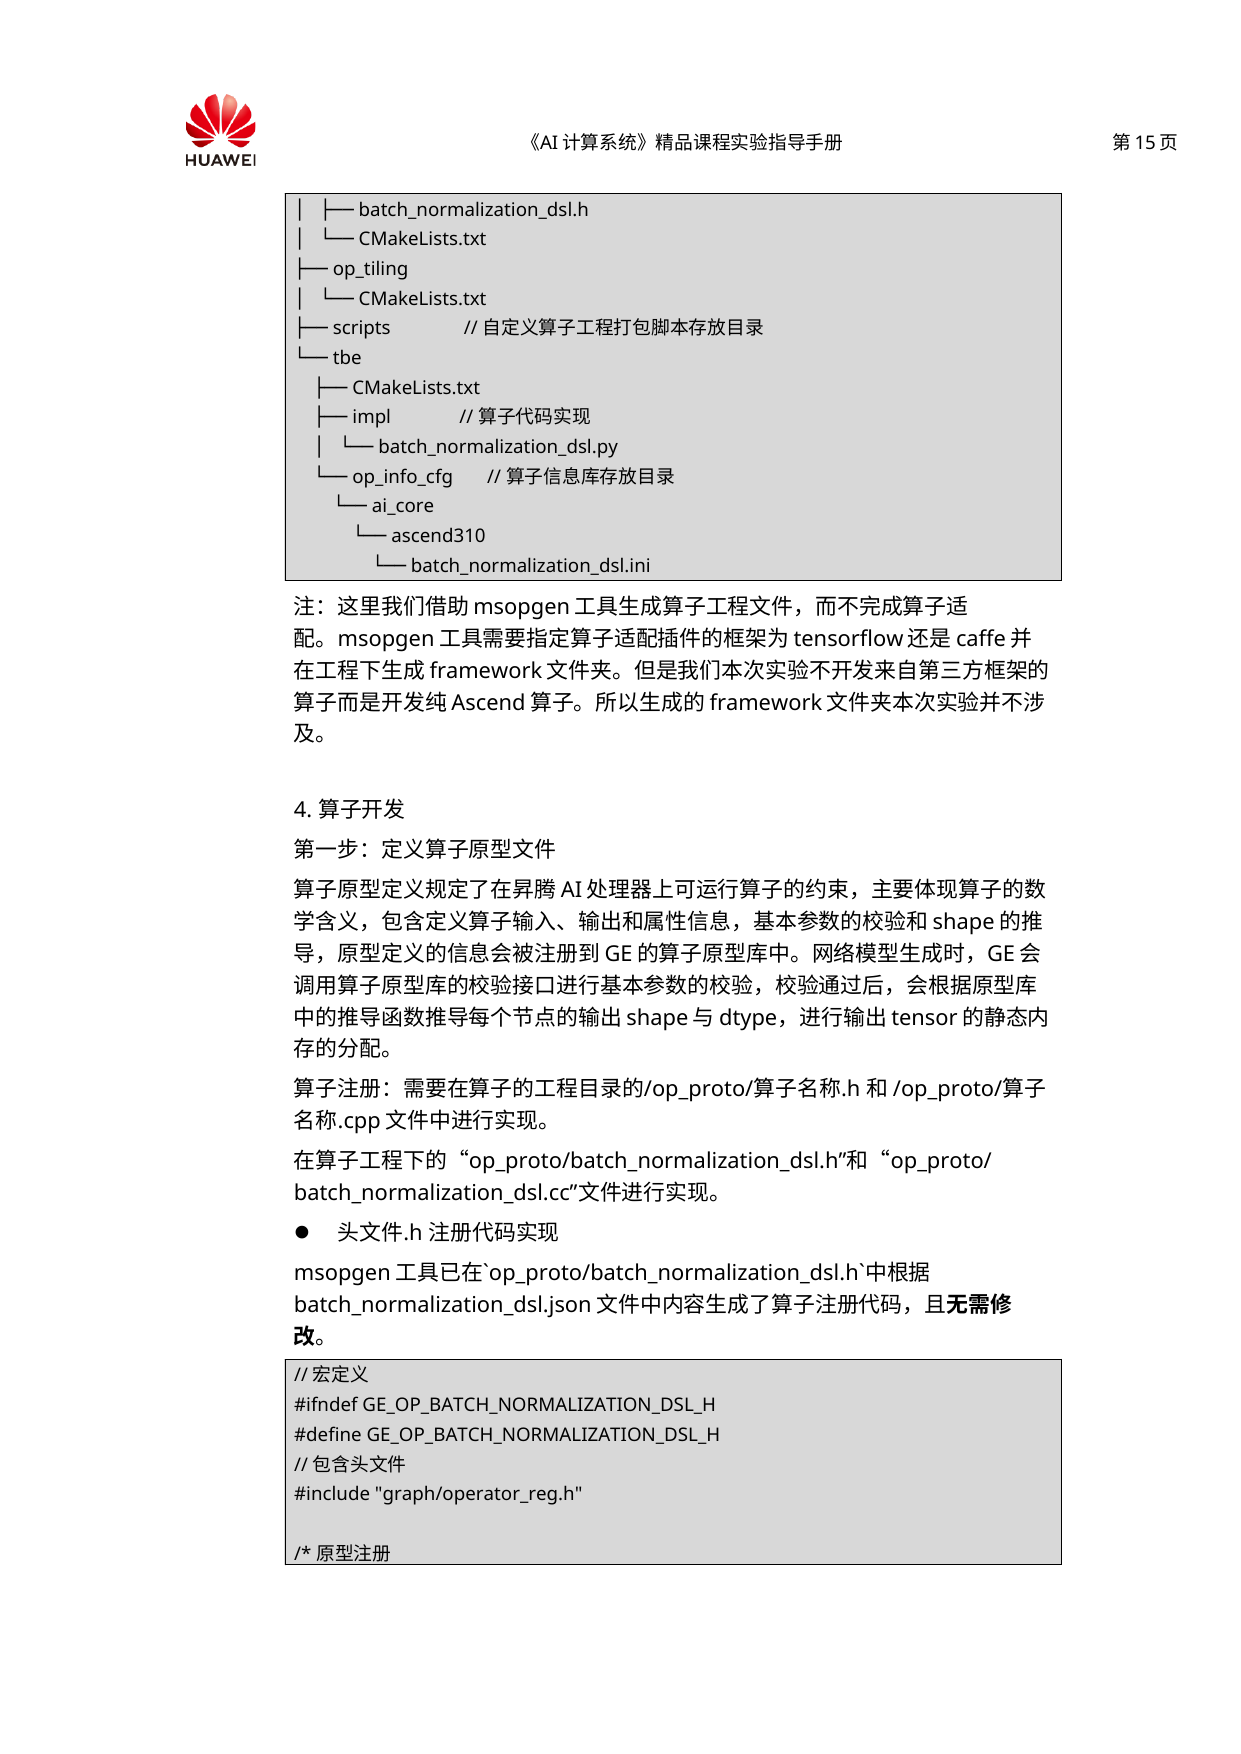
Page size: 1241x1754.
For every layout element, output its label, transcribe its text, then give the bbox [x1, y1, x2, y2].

text │ └── CMakeLists.txt [286, 282, 1061, 311]
text #include "graph/operator_reg.h" [286, 1477, 1061, 1506]
text ├── op_tiling [286, 252, 1061, 281]
list 算子注册：需要在算子的工程目录的/op_proto/算子名称.h 和 /op_proto/算子名称.cpp文件中进行实现。 [294, 1071, 1053, 1135]
list 注：这里我们借助msopgen工具生成算子工程文件，而不完成算子适配。msopgen工具需要指定算子适配插件的框架为tensorflow还是caffe并在工程下生成framework文件夹。但是我们本次实验不开发来自第三方框架的算子而是开发纯Ascend算子。所以生成的framework文件夹本次实验并不涉及。 [294, 589, 1053, 748]
picture [186, 94, 256, 166]
text └── batch_normalization_dsl.ini [286, 549, 1061, 580]
text └── tbe [286, 341, 1061, 370]
text ├── CMakeLists.txt [286, 371, 1061, 399]
text /* 原型注册 [286, 1537, 1061, 1564]
text // 宏定义 [286, 1360, 1061, 1387]
list 算子开发 [294, 794, 1053, 824]
text ├── scripts // 自定义算子工程打包脚本存放目录 [286, 312, 1061, 340]
text #ifndef GE_OP_BATCH_NORMALIZATION_DSL_H [286, 1388, 1061, 1417]
text ├── impl // 算子代码实现 [286, 401, 1061, 429]
text │ └── batch_normalization_dsl.py [286, 430, 1061, 459]
text └── ascend310 [286, 519, 1061, 548]
text │ └── CMakeLists.txt [286, 222, 1061, 251]
list 算子原型定义规定了在昇腾AI处理器上可运行算子的约束，主要体现算子的数学含义，包含定义算子输入、输出和属性信息，基本参数的校验和shape的推导，原型定义的信息会被注册到GE的算子原型库中。网络模型生成时，GE会调用算子原型库的校验接口进行基本参数的校验，校验通过后，会根据原型库中的推导函数推导每个节点的输出shape与dtype，进行输出tensor的静态内存的分配。 [294, 872, 1053, 1063]
text // 包含头文件 [286, 1448, 1061, 1476]
list 第一步：定义算子原型文件 [294, 832, 1053, 864]
text │ ├── batch_normalization_dsl.h [286, 194, 1061, 221]
text └── op_info_cfg // 算子信息库存放目录 [286, 460, 1061, 489]
list 头文件.h 注册代码实现 [294, 1215, 1053, 1247]
list 在算子工程下的“op_proto/batch_normalization_dsl.h”和“op_proto/batch_normalization_dsl.cc”文件进行实现。 [294, 1143, 1053, 1207]
text #define GE_OP_BATCH_NORMALIZATION_DSL_H [286, 1418, 1061, 1447]
text └── ai_core [286, 490, 1061, 518]
list msopgen工具已在`op_proto/batch_normalization_dsl.h`中根据batch_normalization_dsl.json文件中内容生成了算子注册代码，且无需修改。 [294, 1255, 1053, 1350]
